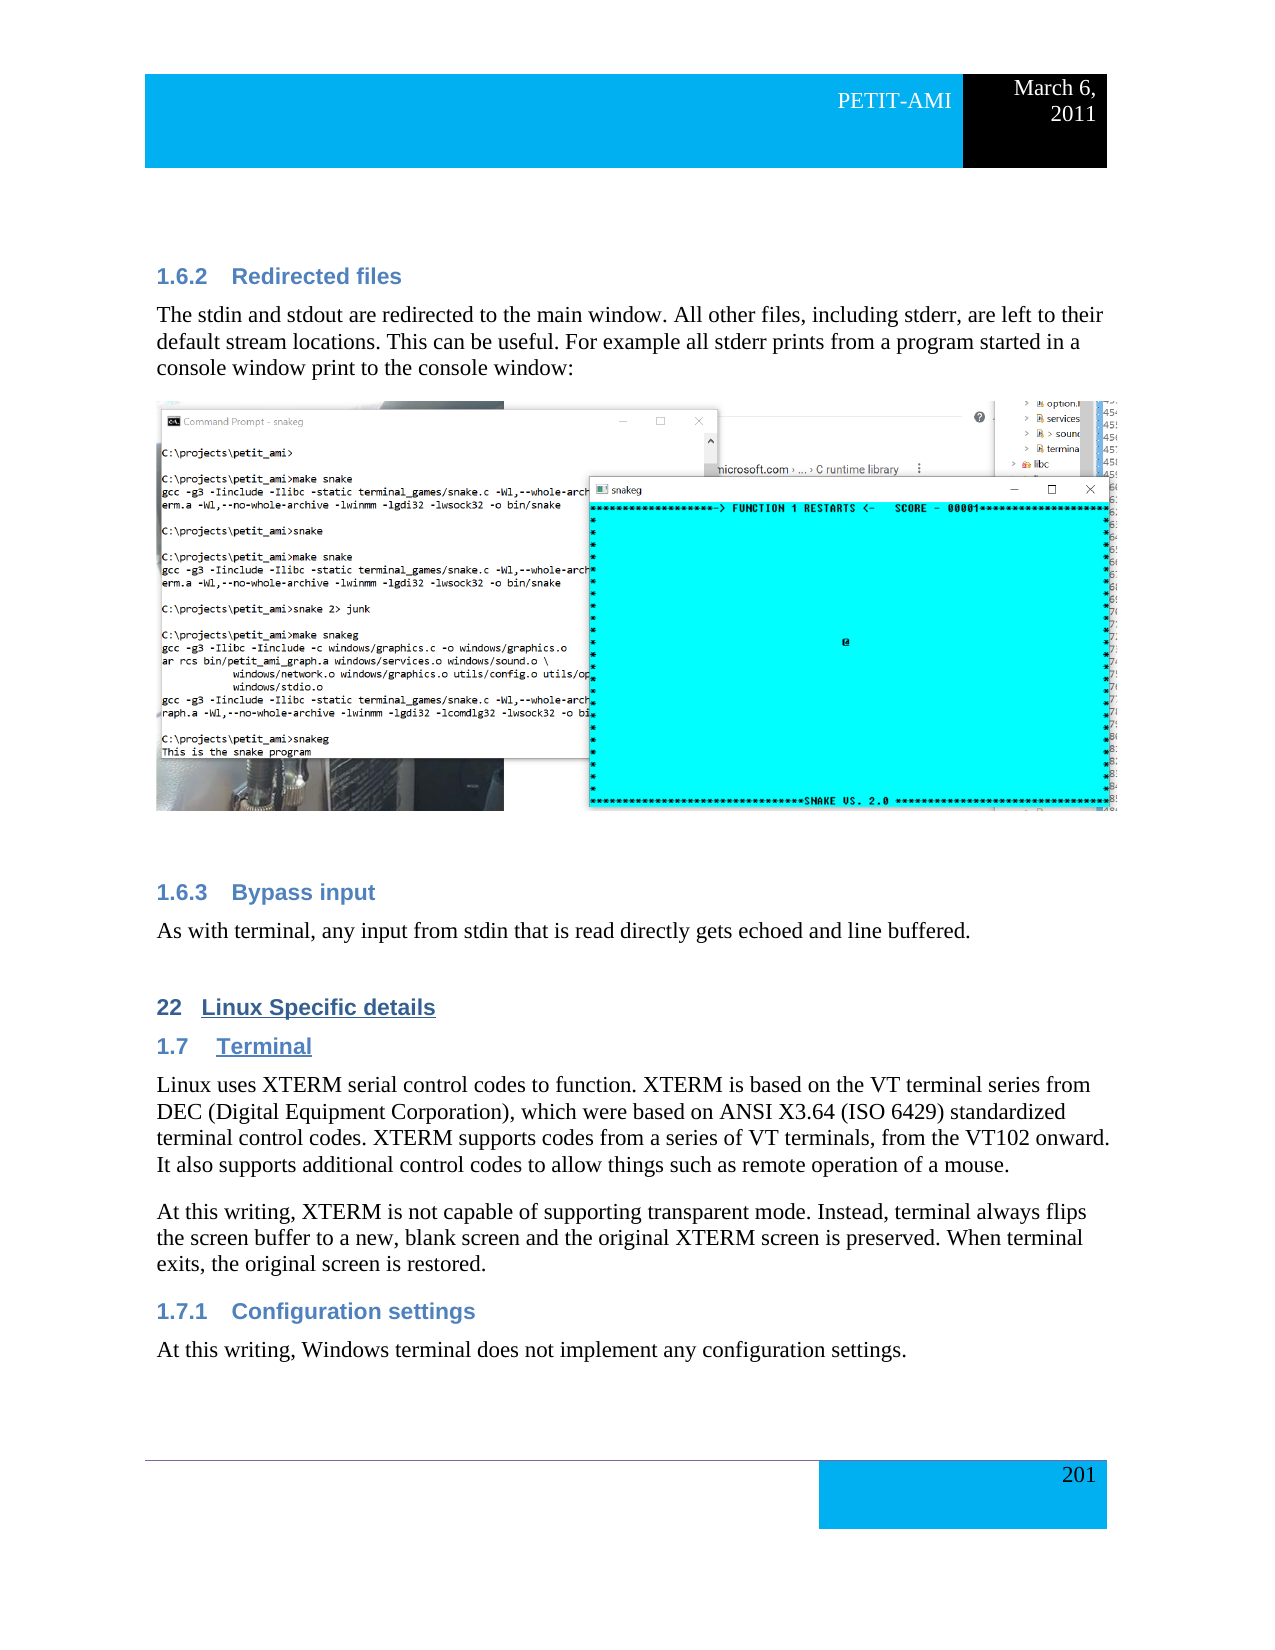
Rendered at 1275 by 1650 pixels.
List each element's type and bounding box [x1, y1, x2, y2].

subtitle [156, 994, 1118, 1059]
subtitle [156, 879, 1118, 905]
picture [156, 401, 1118, 811]
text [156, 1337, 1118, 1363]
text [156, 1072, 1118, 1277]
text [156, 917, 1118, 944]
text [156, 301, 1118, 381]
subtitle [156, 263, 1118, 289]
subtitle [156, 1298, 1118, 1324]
